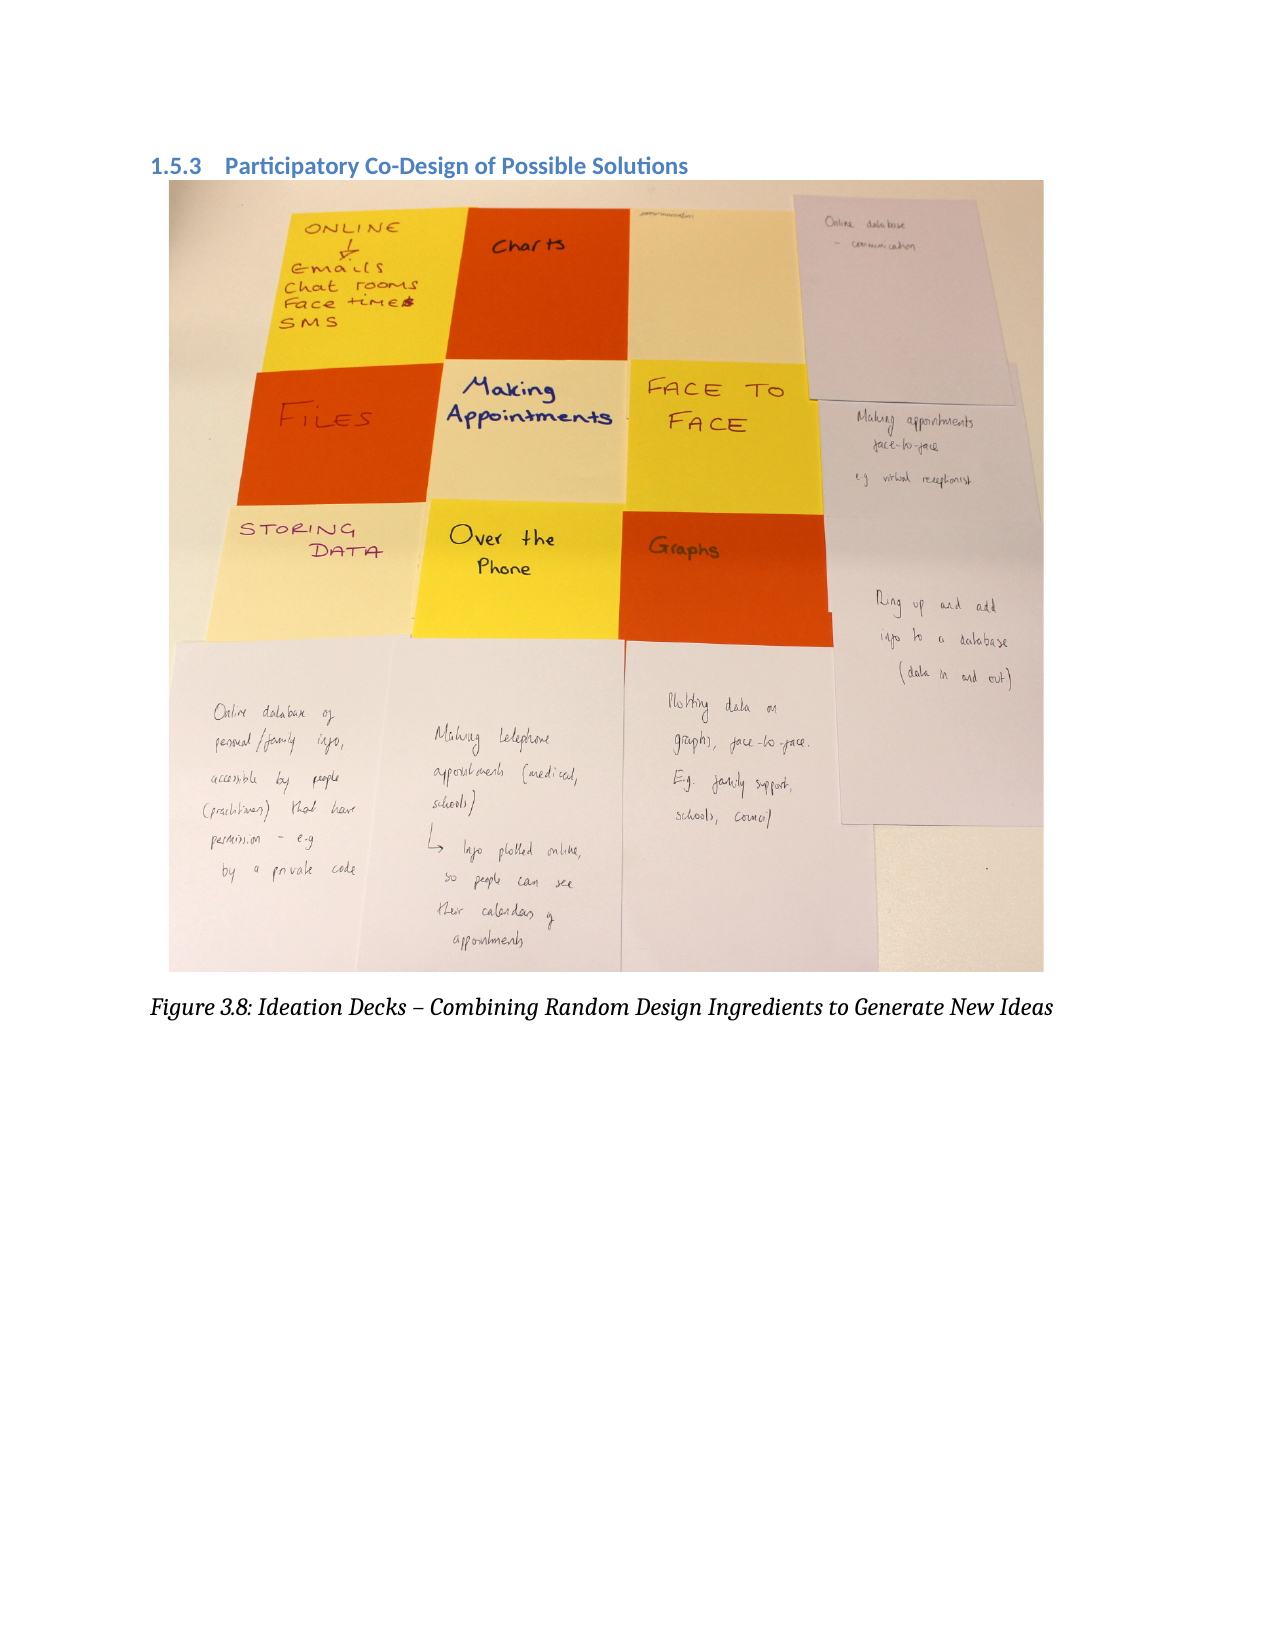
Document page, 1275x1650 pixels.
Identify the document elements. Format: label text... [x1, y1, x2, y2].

text Figure 3.8: Ideation Decks – Combining Random Design Ingredients to Generate New Ideas [150, 993, 1125, 1022]
subtitle 1.5.3 Participatory Co-Design of Possible Solutions [150, 150, 1125, 181]
picture [168, 180, 1044, 972]
